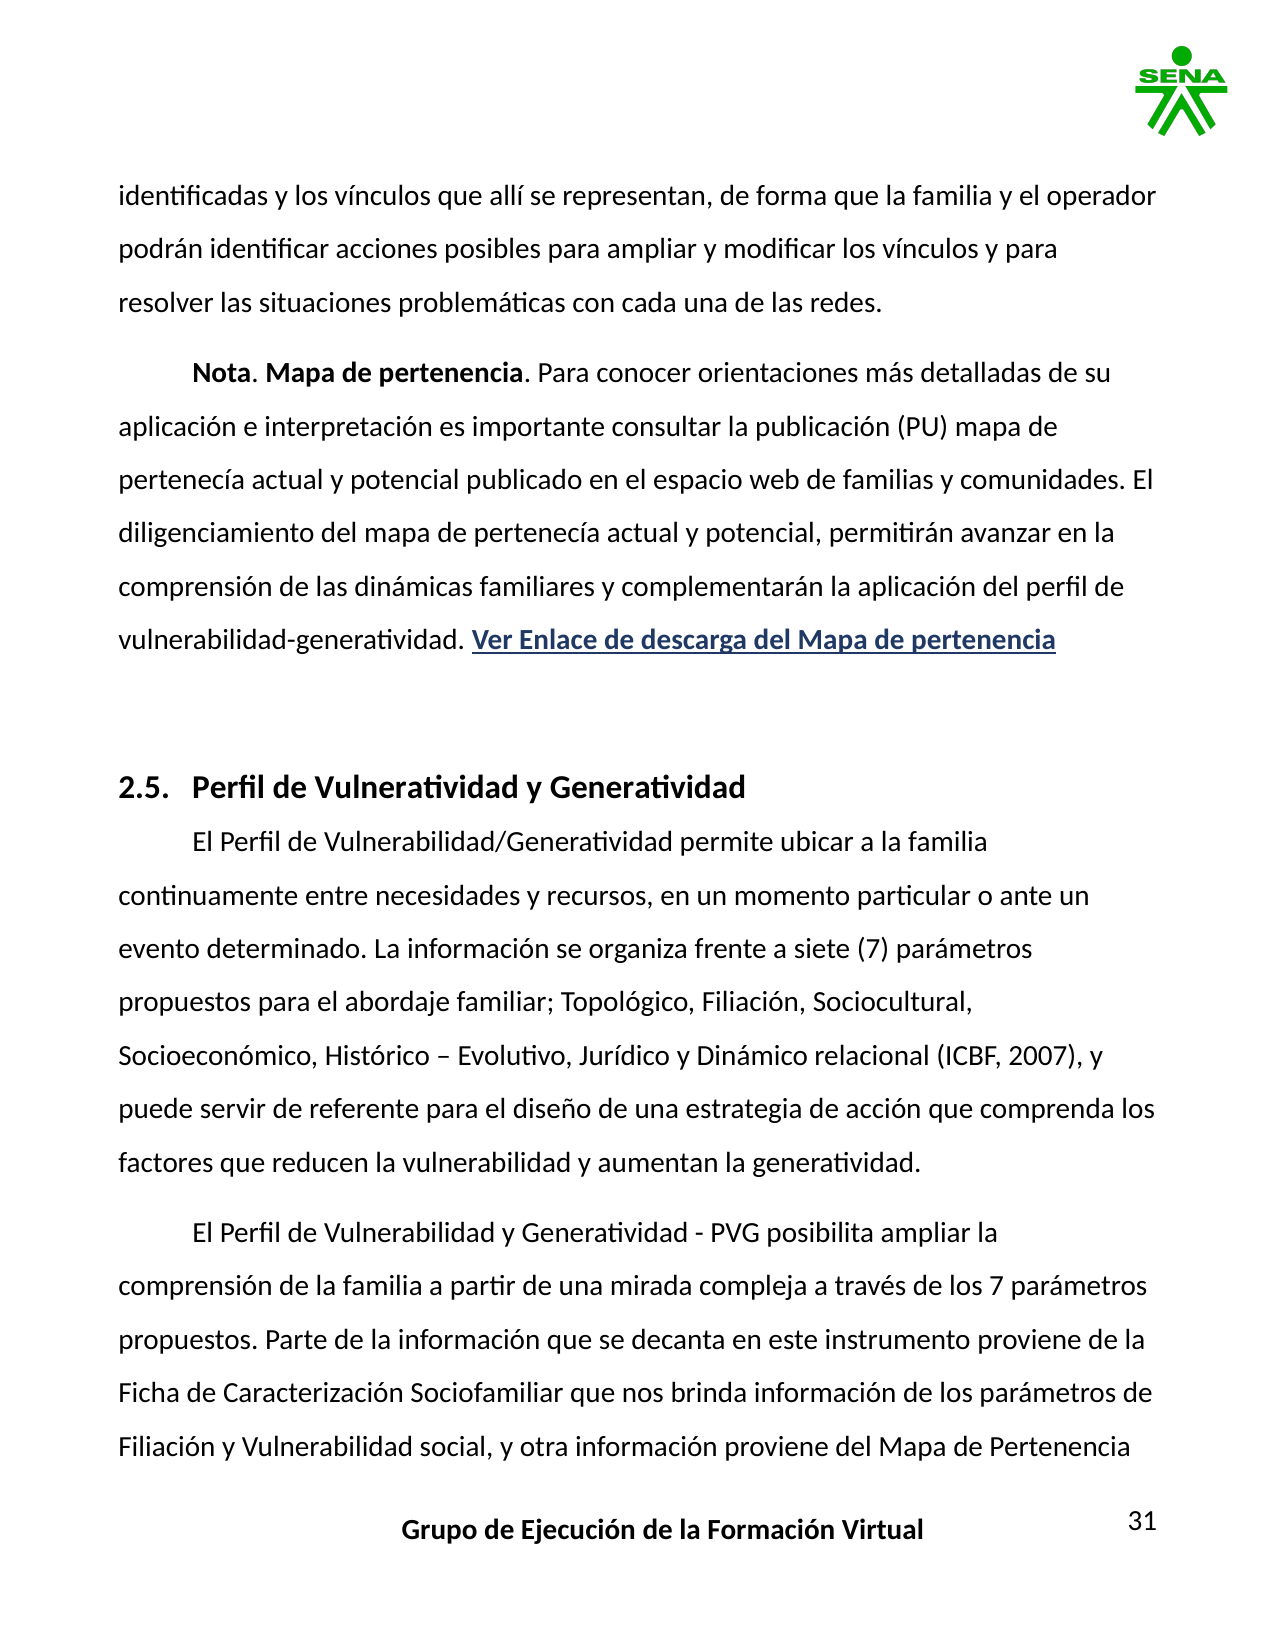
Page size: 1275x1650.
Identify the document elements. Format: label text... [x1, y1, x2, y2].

picture [1135, 46, 1228, 136]
text Nota. Mapa de pertenencia. Para conocer orientaciones más detalladas de su aplicación e interpretación es importante consultar la publicación (PU) mapa de pertenecía actual y potencial publicado en el espacio web de familias y comunidades. El diligenciamiento del mapa de pertenecía actual y potencial, permitirán avanzar en la comprensión de las dinámicas familiares y complementarán la aplicación del perfil de vulnerabilidad-generatividad. Ver Enlace de descarga del Mapa de pertenencia [118, 354, 1157, 657]
text El Perfil de Vulnerabilidad/Generatividad permite ubicar a la familia continuamente entre necesidades y recursos, en un momento particular o ante un evento determinado. La información se organiza frente a siete (7) parámetros propuestos para el abordaje familiar; Topológico, Filiación, Sociocultural, Socioeconómico, Histórico – Evolutivo, Jurídico y Dinámico relacional (ICBF, 2007), y puede servir de referente para el diseño de una estrategia de acción que comprenda los factores que reducen la vulnerabilidad y aumentan la generatividad. [118, 823, 1157, 1179]
subtitle Perfil de Vulneratividad y Generatividad [118, 766, 1157, 806]
